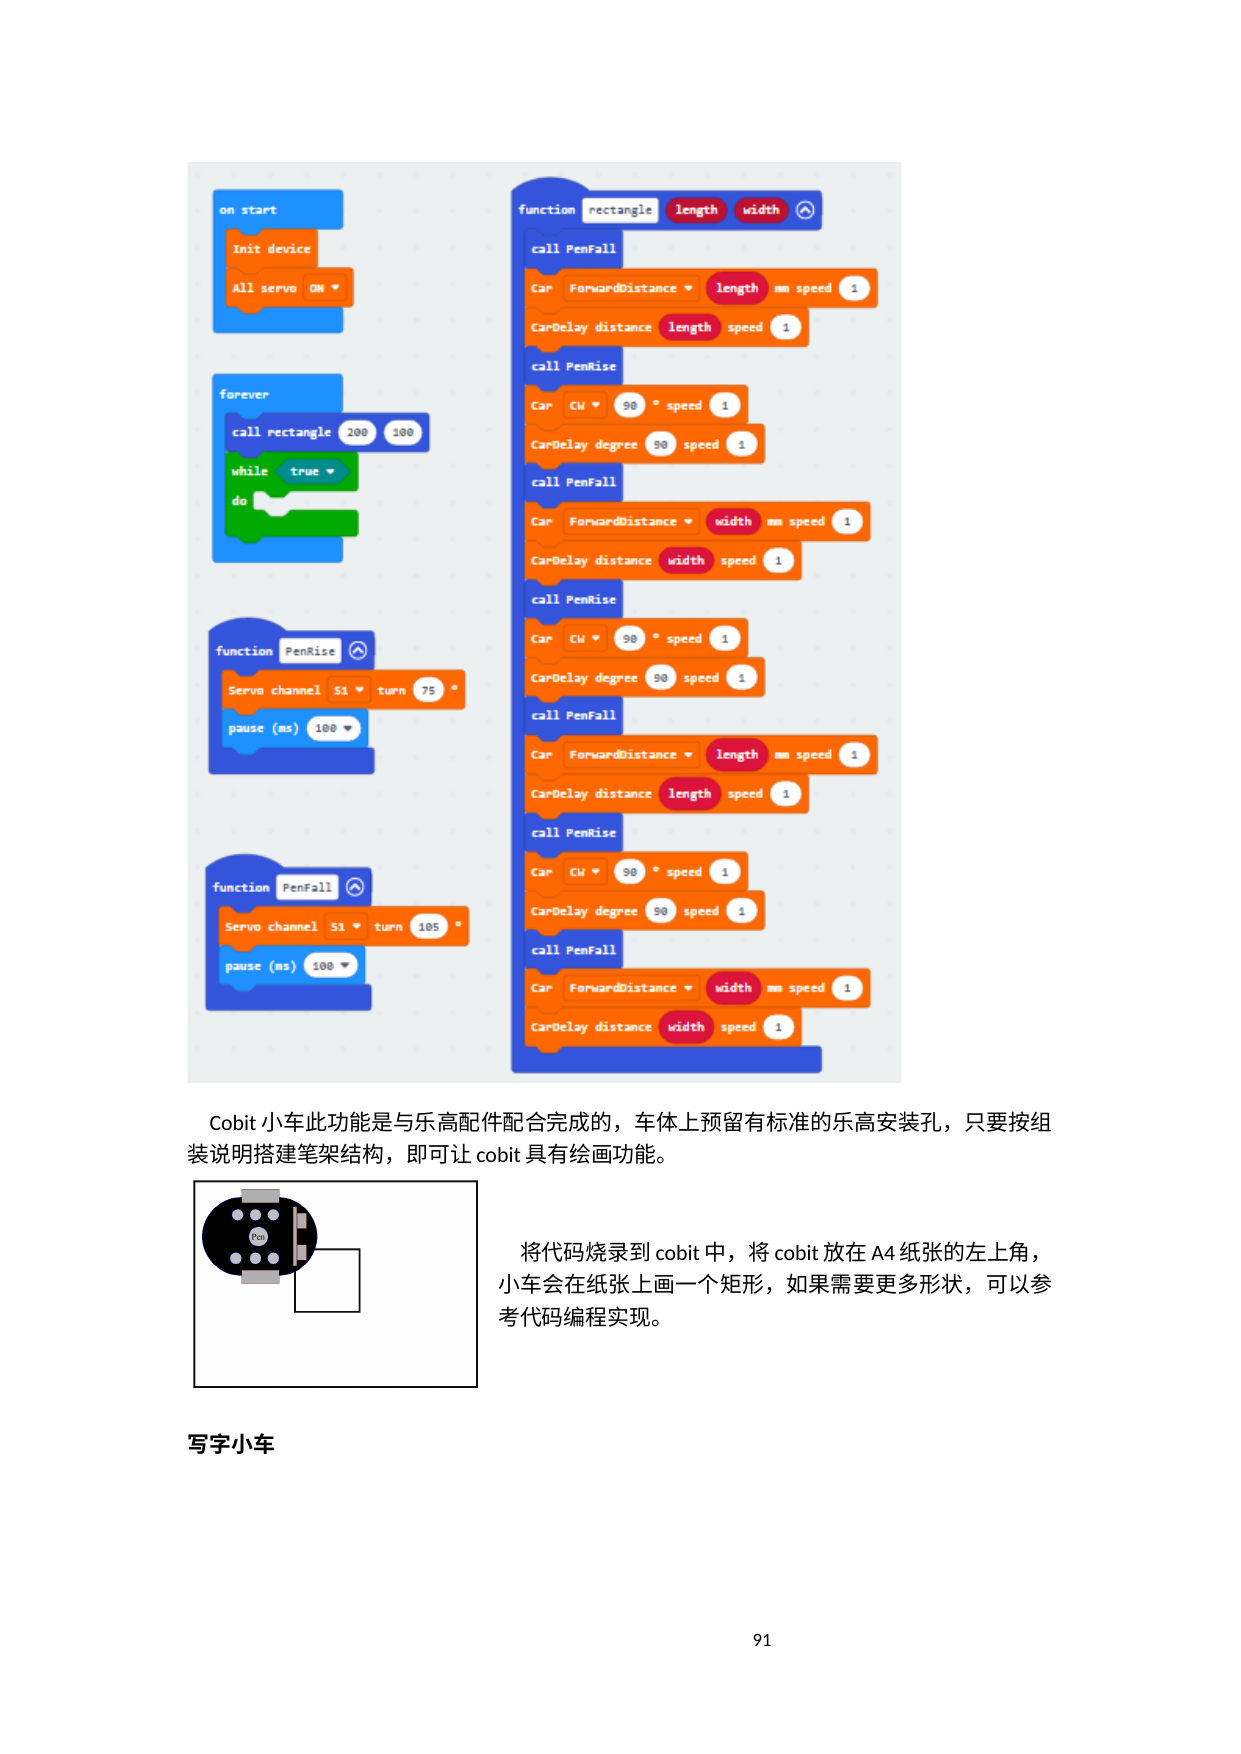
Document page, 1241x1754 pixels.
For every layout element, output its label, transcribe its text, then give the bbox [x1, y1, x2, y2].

text 将代码烧录到cobit中，将cobit放在A4纸张的左上角，小车会在纸张上画一个矩形，如果需要更多形状，可以参考代码编程实现。 [479, 1234, 1053, 1332]
subtitle 写字小车 [187, 1426, 1053, 1459]
text Cobit小车此功能是与乐高配件配合完成的，车体上预留有标准的乐高安装孔，只要按组装说明搭建笔架结构，即可让cobit具有绘画功能。 [187, 1104, 1053, 1169]
picture [187, 162, 902, 1083]
picture [191, 1178, 479, 1390]
